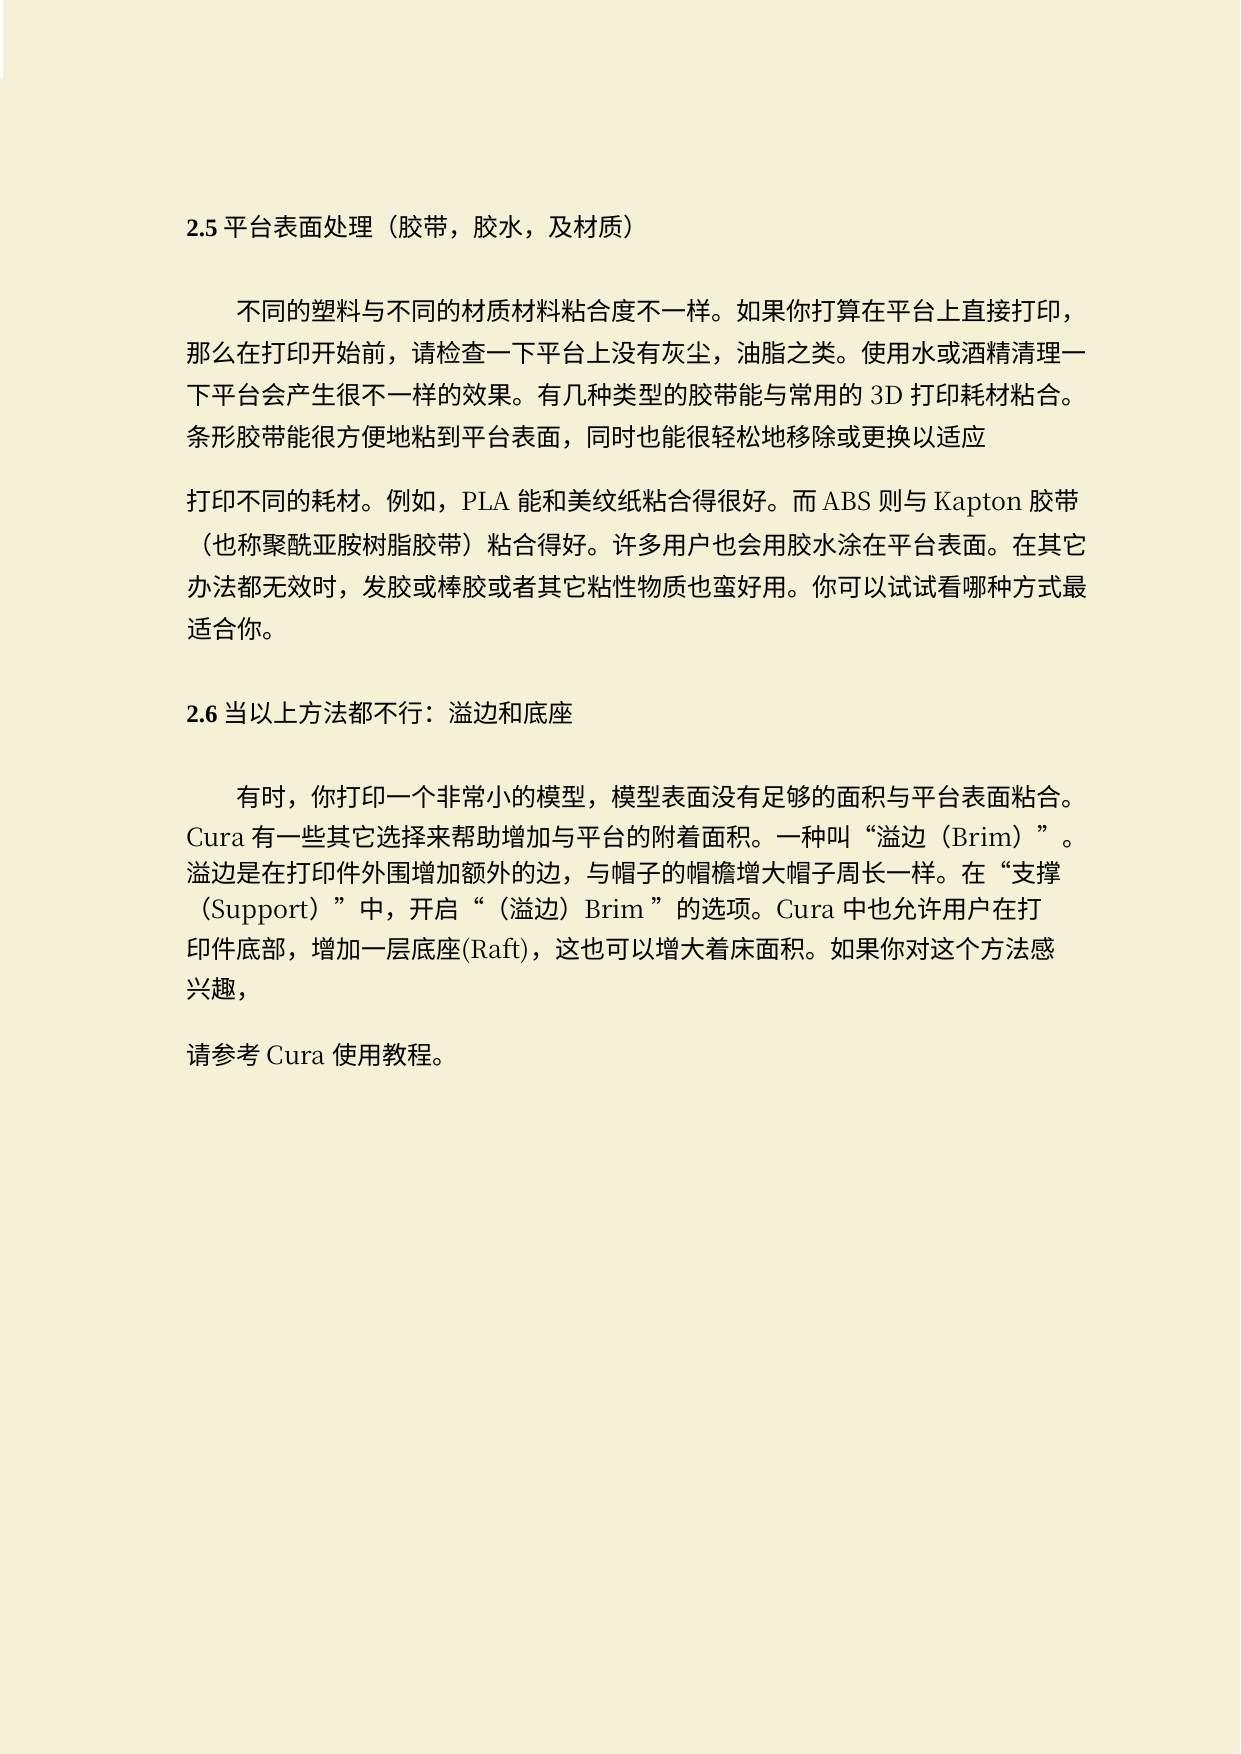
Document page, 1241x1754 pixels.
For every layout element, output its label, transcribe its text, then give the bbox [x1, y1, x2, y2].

text 不同的塑料与不同的材质材料粘合度不一样。如果你打算在平台上直接打印， 那么在打印开始前，请检查一下平台上没有灰尘，油脂之类。使用水或酒精清理一下平台会产生很不一样的效果。有几种类型的胶带能与常用的 3D 打印耗材粘合。条形胶带能很方便地粘到平台表面，同时也能很轻松地移除或更换以适应 [186, 292, 1086, 454]
text （也称聚酰亚胺树脂胶带）粘合得好。许多用户也会用胶水涂在平台表面。在其它办法都无效时，发胶或棒胶或者其它粘性物质也蛮好用。你可以试试看哪种方式最适合你。 [187, 525, 1087, 646]
text 有时，你打印一个非常小的模型，模型表面没有足够的面积与平台表面粘合。 [236, 778, 1180, 814]
list 平台表面处理（胶带，胶水，及材质） [186, 207, 1180, 243]
text 请参考 Cura 使用教程。 [186, 1035, 1180, 1071]
text （Support）”中，开启“（溢边）Brim ”的选项。Cura 中也允许用户在打印件底部，增加一层底座(Raft)，这也可以增大着床面积。如果你对这个方法感兴趣， [186, 890, 1060, 1006]
text 打印不同的耗材。例如，PLA 能和美纹纸粘合得很好。而 ABS 则与 Kapton 胶带 [186, 481, 1180, 518]
text Cura 有一些其它选择来帮助增加与平台的附着面积。一种叫“溢边（Brim）”。溢边是在打印件外围增加额外的边，与帽子的帽檐增大帽子周长一样。在“支撑 [186, 817, 1103, 890]
list 当以上方法都不行：溢边和底座 [186, 693, 1180, 729]
